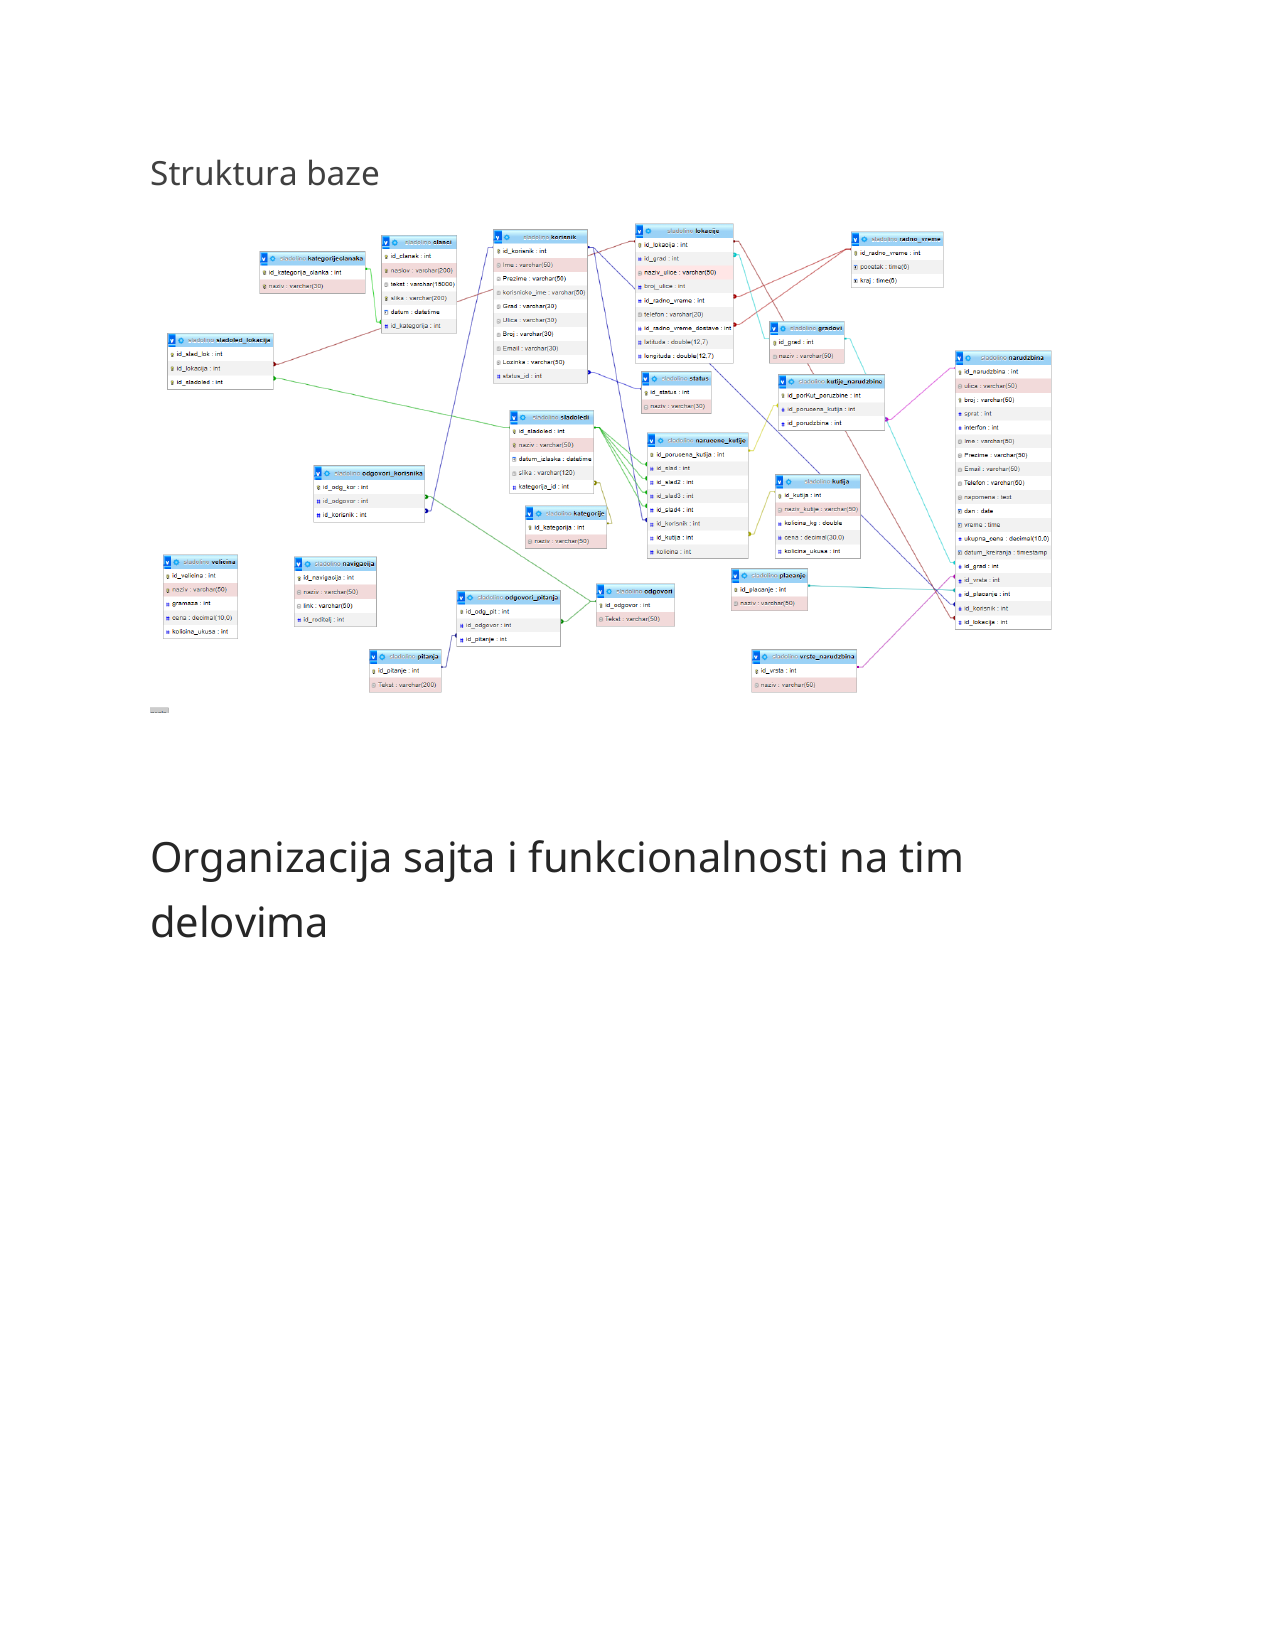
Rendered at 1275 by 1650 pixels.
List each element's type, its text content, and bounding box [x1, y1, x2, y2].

subtitle Struktura baze [150, 150, 1125, 195]
subtitle Organizacija sajta i funkcionalnosti na tim delovima [150, 827, 1125, 949]
picture [150, 210, 1125, 713]
